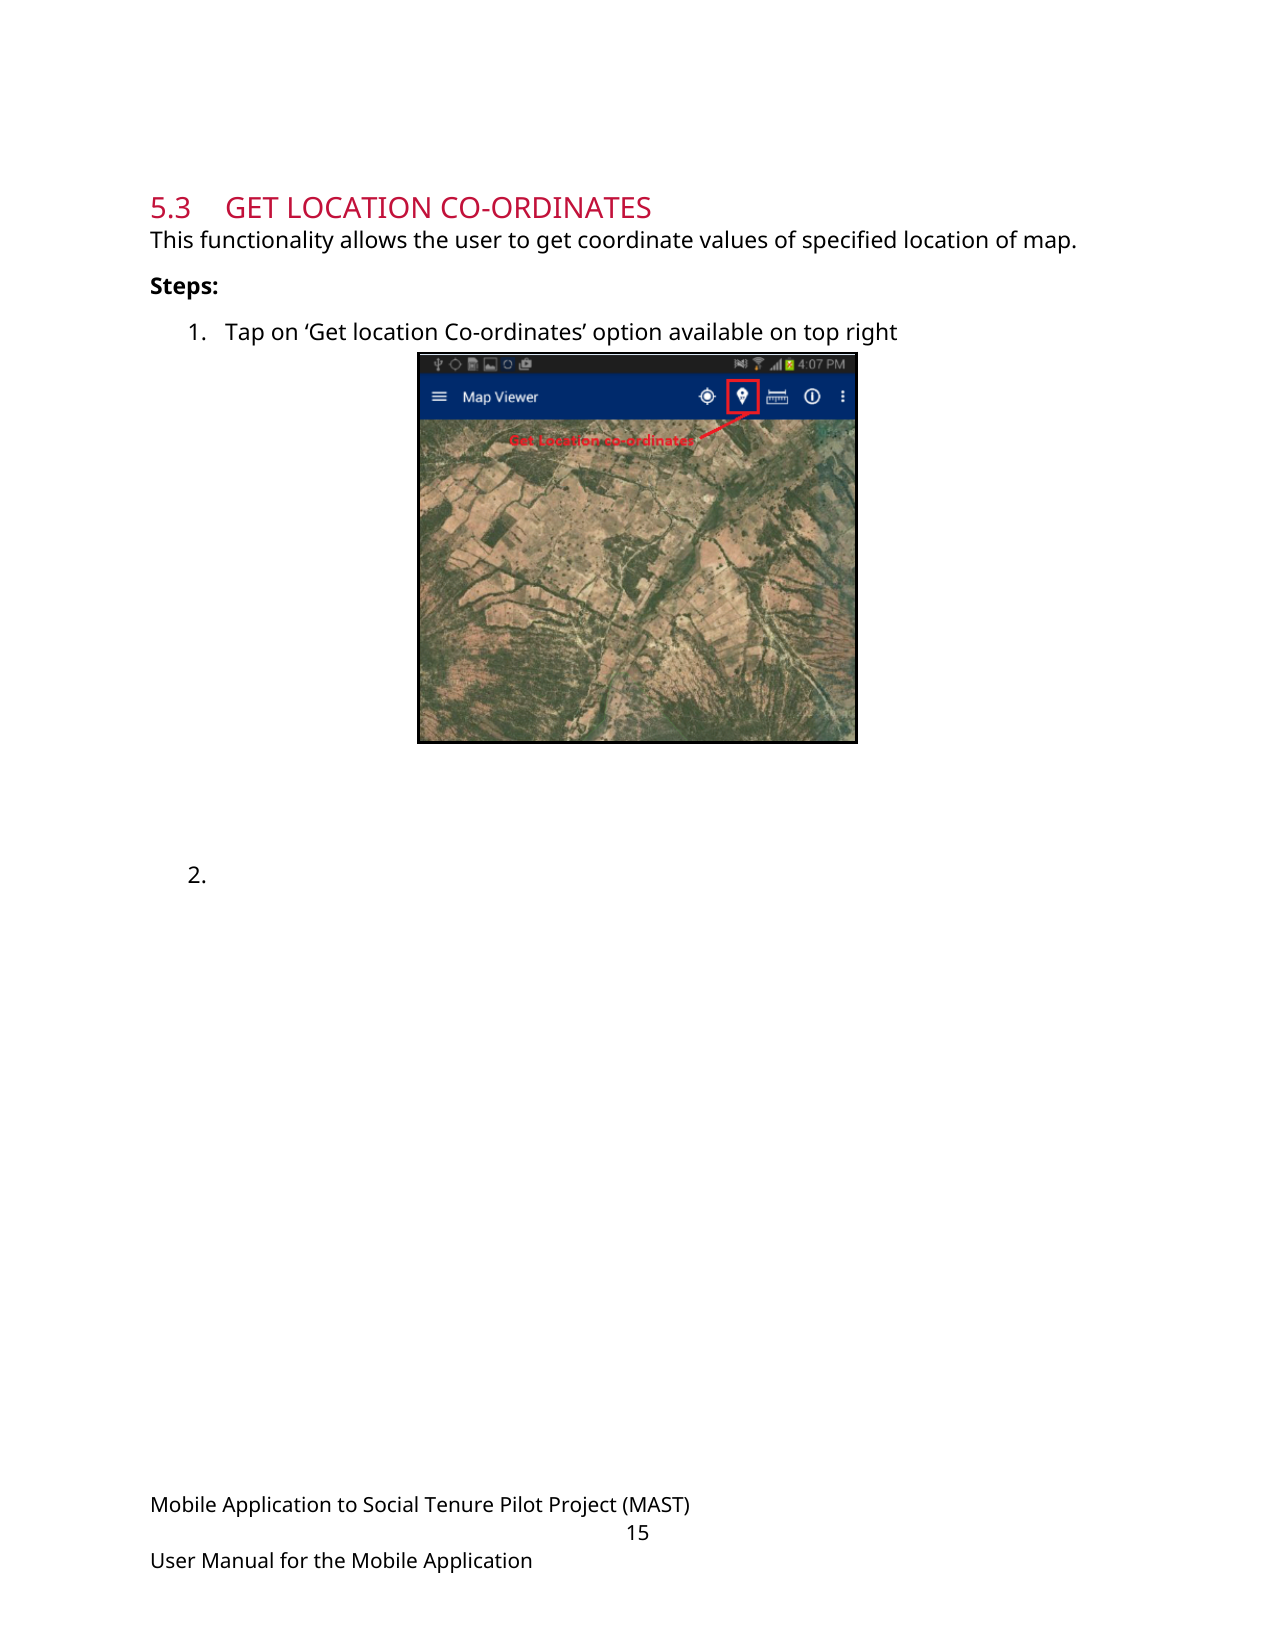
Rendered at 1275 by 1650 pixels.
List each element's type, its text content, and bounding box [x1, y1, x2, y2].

subtitle Get location co-ordinates [150, 192, 1125, 225]
text Steps: [150, 271, 1125, 300]
text This functionality allows the user to get coordinate values of specified location of map. [150, 225, 1125, 254]
list Tap on ‘Get location Co-ordinates’ option available on top right [187, 317, 1125, 346]
picture [420, 354, 855, 741]
